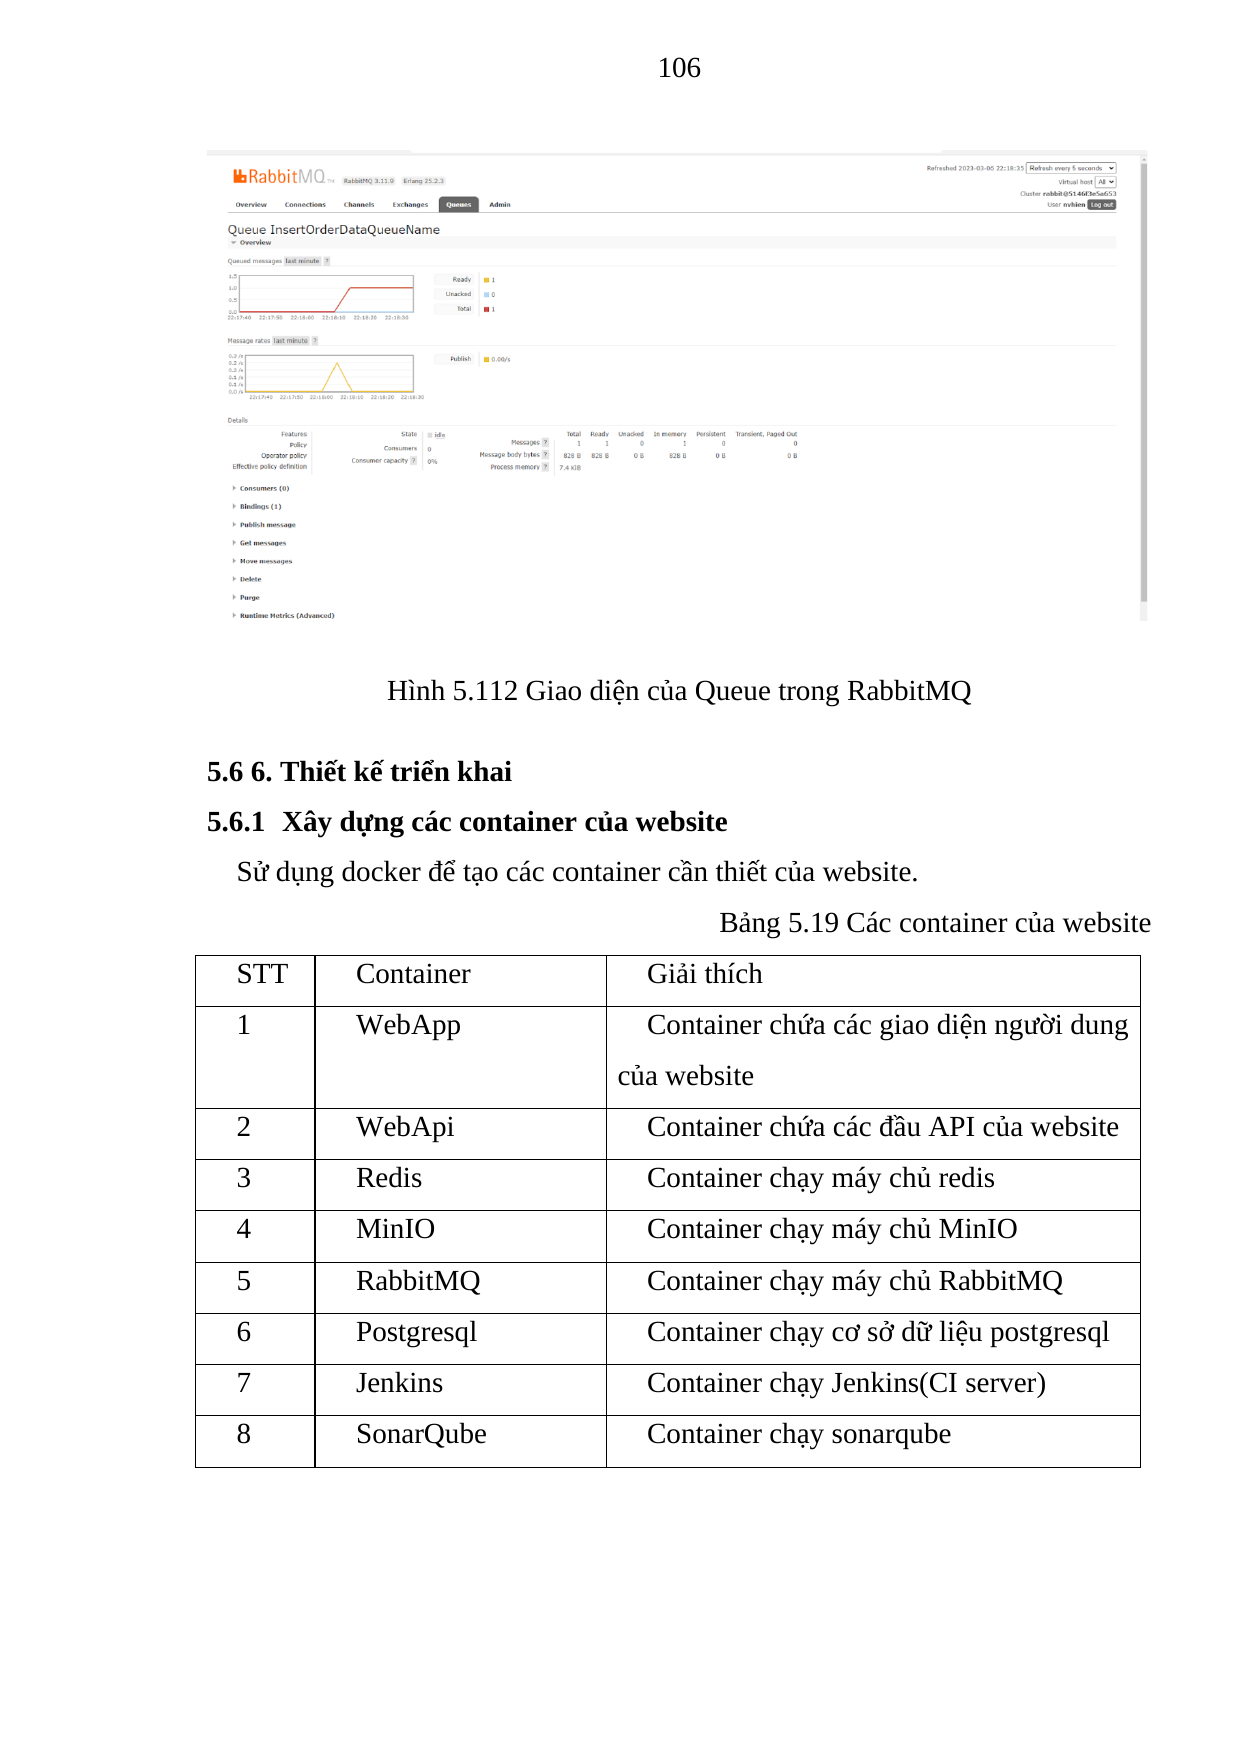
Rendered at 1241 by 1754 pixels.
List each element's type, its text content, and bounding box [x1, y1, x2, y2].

table_cell SonarQube [316, 1416, 606, 1467]
table_cell Container chạy Jenkins(CI server) [607, 1365, 1140, 1415]
table_cell Postgresql [316, 1314, 606, 1364]
subtitle Xây dựng các container của website [207, 804, 1152, 838]
table_cell 2 [196, 1109, 314, 1159]
table_cell Redis [316, 1160, 606, 1210]
table_cell WebApi [316, 1109, 606, 1159]
table_cell 6 [196, 1314, 314, 1364]
picture [206, 150, 1148, 621]
subtitle 6. Thiết kế triển khai [207, 754, 1152, 787]
table_cell 4 [196, 1211, 314, 1262]
table_header Giải thích [607, 956, 1140, 1006]
table_header STT [196, 956, 314, 1006]
table_cell WebApp [316, 1007, 606, 1108]
table_cell Container chạy sonarqube [607, 1416, 1140, 1467]
table_cell Container chứa các đầu API của website [607, 1109, 1140, 1159]
table_cell RabbitMQ [316, 1263, 606, 1313]
table_header Container [316, 956, 606, 1006]
table_cell 1 [196, 1007, 314, 1108]
table_cell 3 [196, 1160, 314, 1210]
table_cell Container chạy máy chủ redis [607, 1160, 1140, 1210]
table_cell Container chạy cơ sở dữ liệu postgresql [607, 1314, 1140, 1364]
table_cell Container chạy máy chủ MinIO [607, 1211, 1140, 1262]
table_cell 7 [196, 1365, 314, 1415]
table_cell MinIO [316, 1211, 606, 1262]
table_cell Container chạy máy chủ RabbitMQ [607, 1263, 1140, 1313]
table_cell Container chứa các giao diện người dung của website [607, 1007, 1140, 1108]
text Sử dụng docker để tạo các container cần thiết của website. [207, 854, 1152, 888]
table_cell Jenkins [316, 1365, 606, 1415]
table_cell 8 [196, 1416, 314, 1467]
table_cell 5 [196, 1263, 314, 1313]
